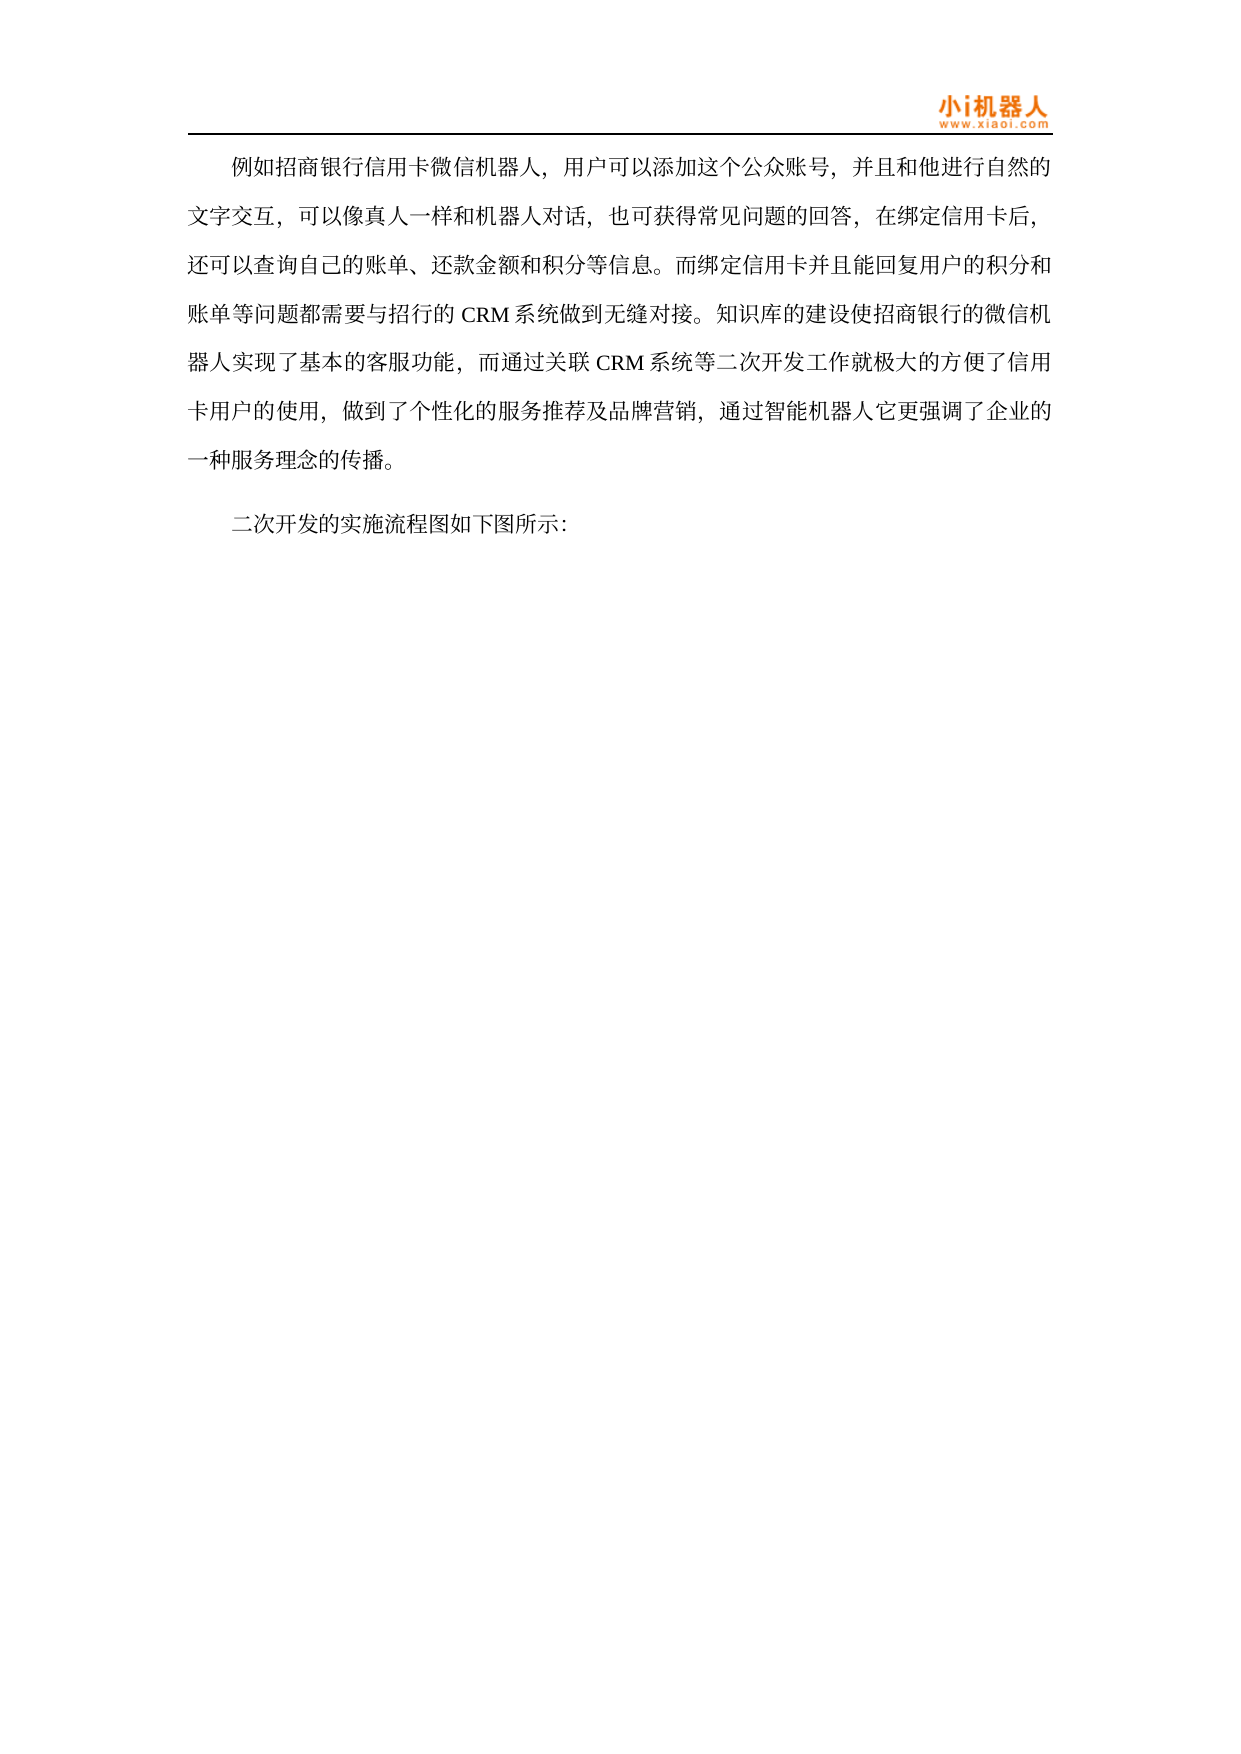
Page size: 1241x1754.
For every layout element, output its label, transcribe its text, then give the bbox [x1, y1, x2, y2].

text 二次开发的实施流程图如下图所示： [187, 507, 1053, 539]
picture [936, 88, 1053, 132]
text 例如招商银行信用卡微信机器人，用户可以添加这个公众账号，并且和他进行自然的文字交互，可以像真人一样和机器人对话，也可获得常见问题的回答，在绑定信用卡后，还可以查询自己的账单、还款金额和积分等信息。而绑定信用卡并且能回复用户的积分和账单等问题都需要与招行的CRM系统做到无缝对接。知识库的建设使招商银行的微信机器人实现了基本的客服功能，而通过关联CRM系统等二次开发工作就极大的方便了信用卡用户的使用，做到了个性化的服务推荐及品牌营销，通过智能机器人它更强调了企业的一种服务理念的传播。 [187, 150, 1053, 475]
